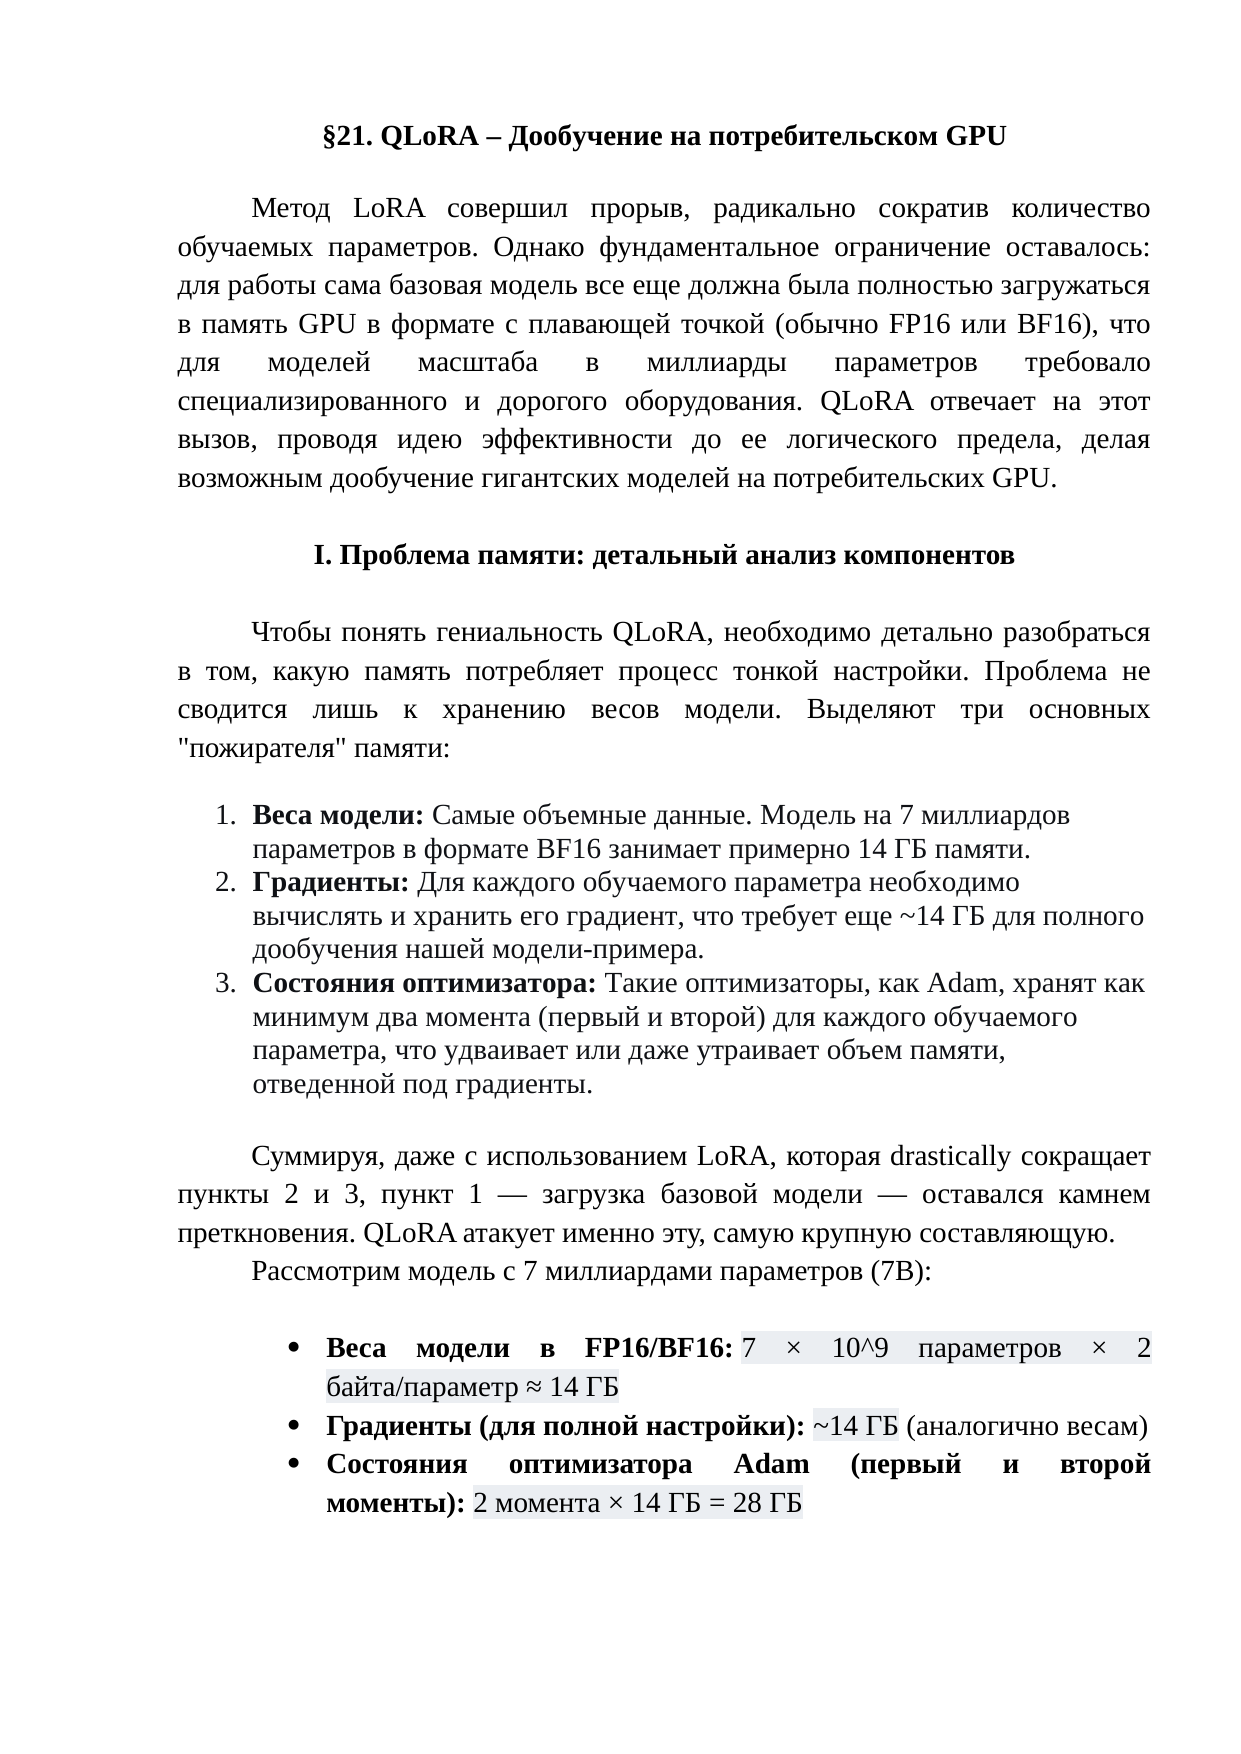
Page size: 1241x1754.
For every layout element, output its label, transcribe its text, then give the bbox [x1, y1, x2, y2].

list Градиенты (для полной настройки): ~14 ГБ (аналогично весам) [288, 1408, 813, 1441]
list Состояния оптимизатора: Такие оптимизаторы, как Adam, хранят как минимум два момента (первый и второй) для каждого обучаемого параметра, что удваивает или даже утраивает объем памяти, отведенной под градиенты. [215, 965, 1152, 1099]
text Рассмотрим модель с 7 миллиардами параметров (7B): [177, 1253, 1152, 1287]
text Метод LoRA совершил прорыв, радикально сократив количество обучаемых параметров. Однако фундаментальное ограничение оставалось: для работы сама базовая модель все еще должна была полностью загружаться в память GPU в формате с плавающей точкой (обычно FP16 или BF16), что для моделей масштаба в миллиарды параметров требовало специализированного и дорогого оборудования. QLoRA отвечает на этот вызов, проводя идею эффективности до ее логического предела, делая возможным дообучение гигантских моделей на потребительских GPU. [177, 190, 1152, 493]
list Состояния оптимизатора Adam (первый и второй моменты): 2 момента × 14 ГБ = 28 ГБ [288, 1446, 1152, 1519]
text Чтобы понять гениальность QLoRA, необходимо детально разобраться в том, какую память потребляет процесс тонкой настройки. Проблема не сводится лишь к хранению весов модели. Выделяют три основных "пожирателя" памяти: [177, 614, 1152, 763]
list Градиенты (для полной настройки): ~14 ГБ (аналогично весам) [899, 1408, 1152, 1441]
text I. Проблема памяти: детальный анализ компонентов [177, 537, 1152, 571]
list Веса модели: Самые объемные данные. Модель на 7 миллиардов параметров в формате BF16 занимает примерно 14 ГБ памяти. [215, 797, 1152, 864]
subtitle §21. QLoRA – Дообучение на потребительском GPU [177, 118, 1152, 152]
list Градиенты: Для каждого обучаемого параметра необходимо вычислять и хранить его градиент, что требует еще ~14 ГБ для полного дообучения нашей модели-примера. [215, 864, 1152, 965]
list Веса модели в FP16/BF16: 7 × 10^9 параметров × 2 байта/параметр ≈ 14 ГБ [288, 1331, 1152, 1403]
text Суммируя, даже с использованием LoRA, которая drastically сокращает пункты 2 и 3, пункт 1 — загрузка базовой модели — оставался камнем преткновения. QLoRA атакует именно эту, самую крупную составляющую. [177, 1138, 1152, 1248]
